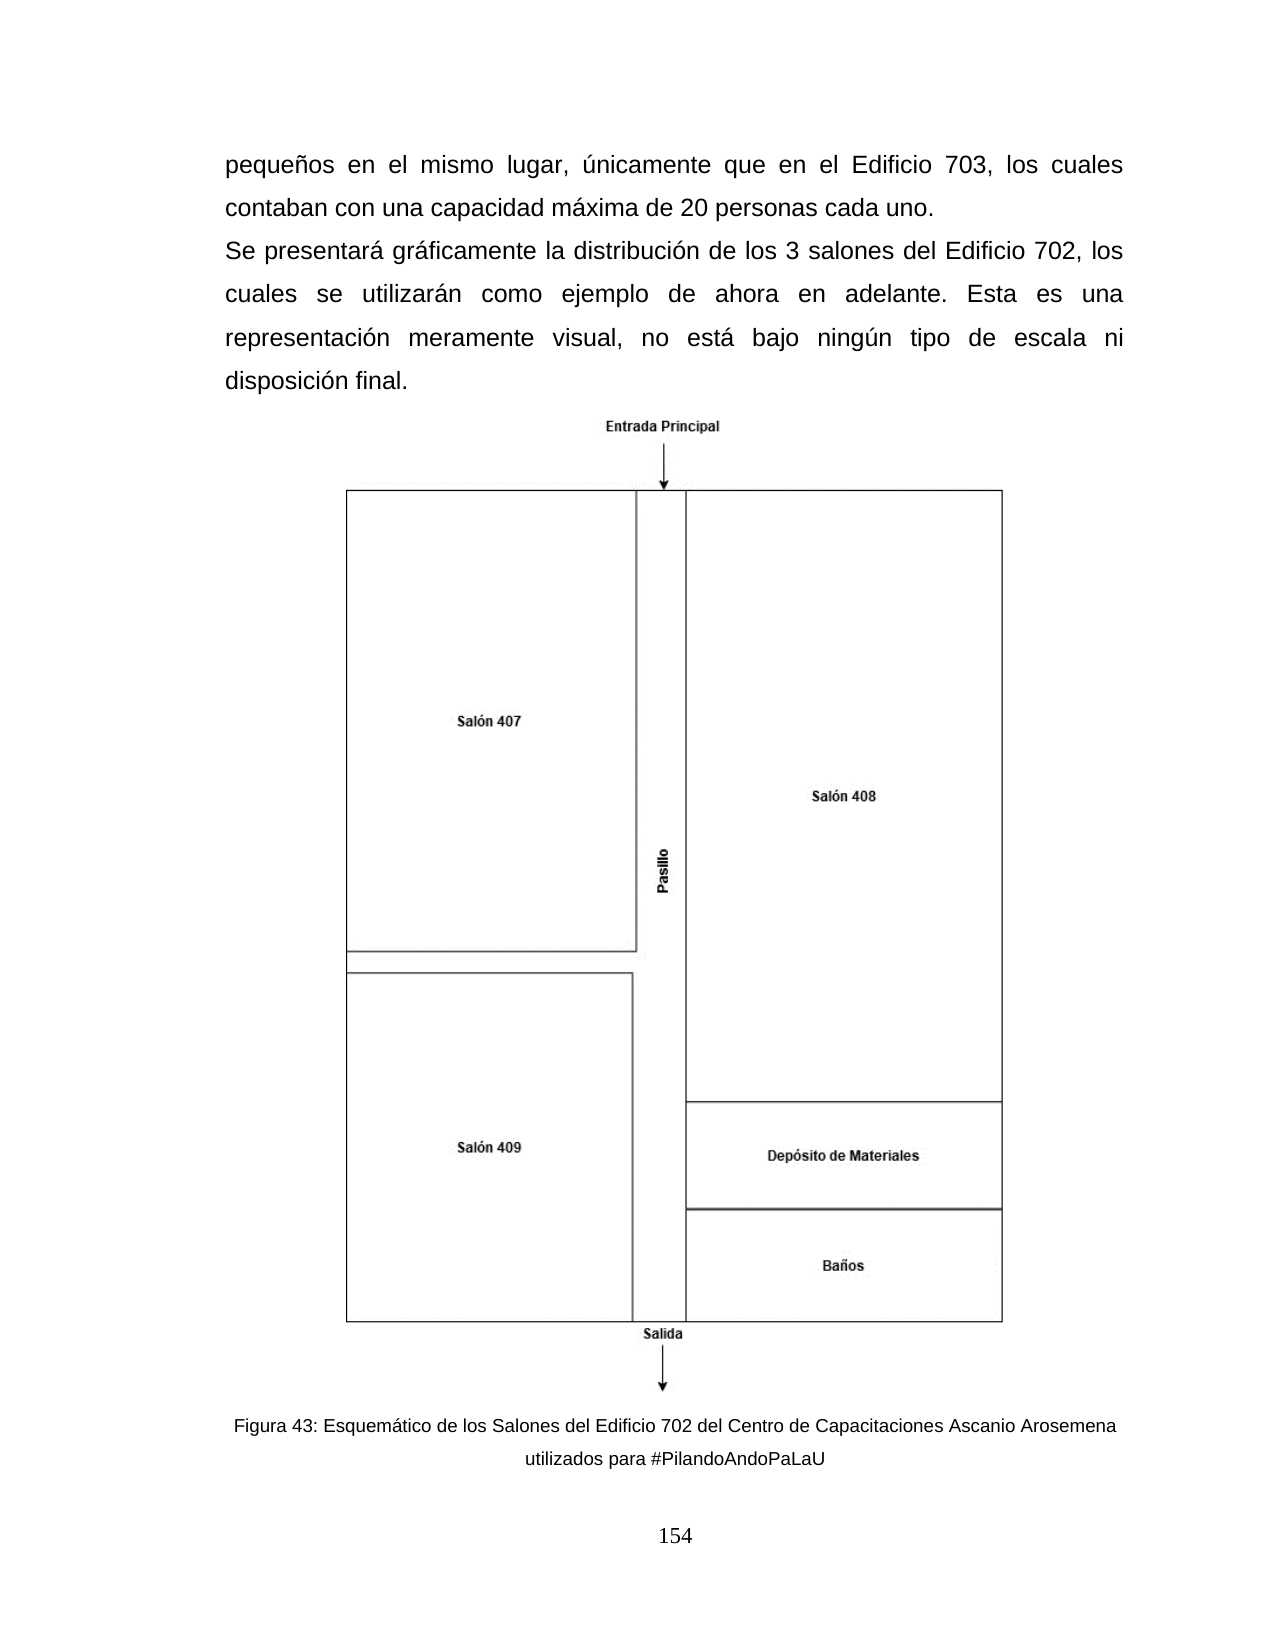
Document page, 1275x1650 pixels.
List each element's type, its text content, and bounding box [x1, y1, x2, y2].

text Figura 43: Esquemático de los Salones del Edificio 702 del Centro de Capacitaciones Ascanio Arosemena utilizados para #PilandoAndoPaLaU [225, 1415, 1125, 1469]
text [225, 150, 1125, 222]
text Se presentará gráficamente la distribución de los 3 salones del Edificio 702, los cuales se utilizarán como ejemplo de ahora en adelante. Esta es una representación meramente visual, no está bajo ningún tipo de escala ni disposición final. [225, 236, 1125, 394]
picture [346, 408, 1004, 1402]
